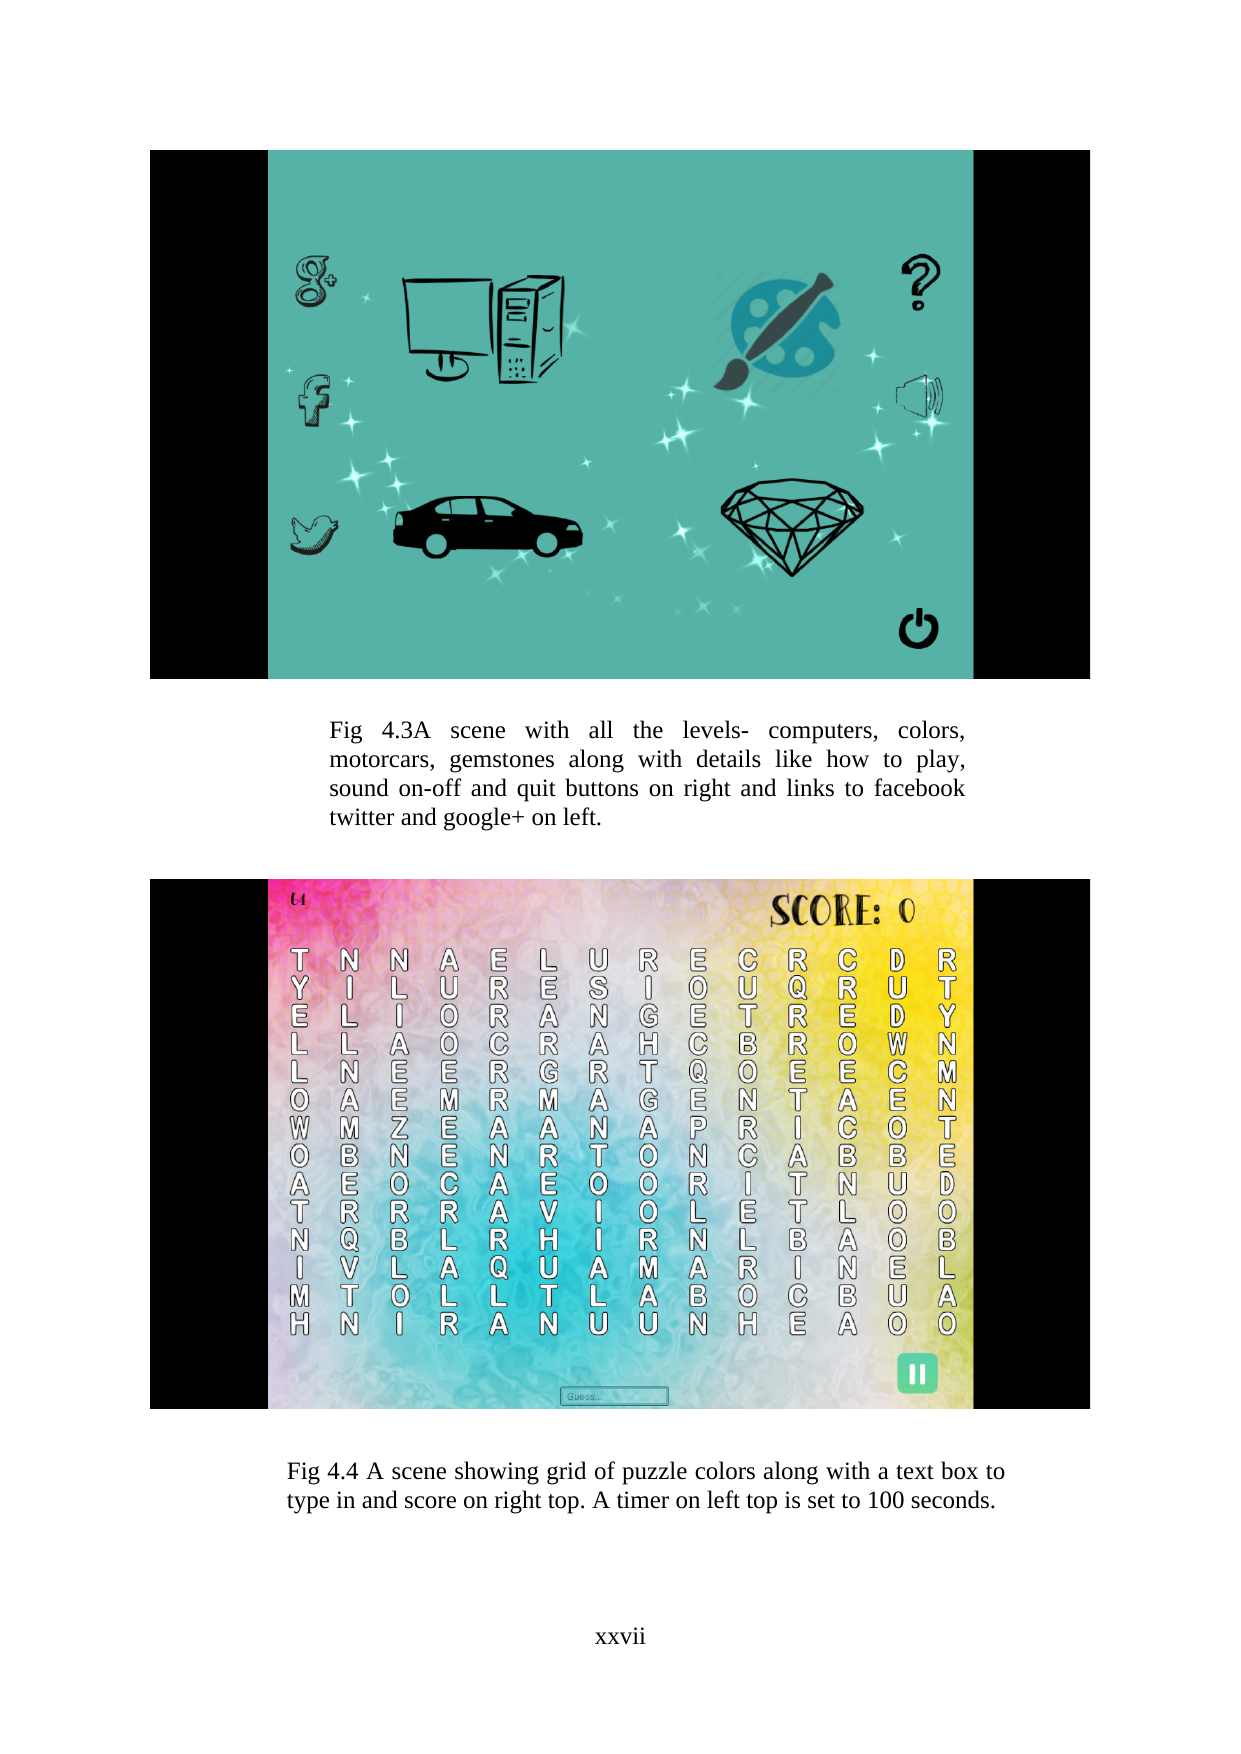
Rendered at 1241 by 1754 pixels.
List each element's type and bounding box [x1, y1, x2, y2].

picture [150, 150, 1091, 679]
picture [150, 879, 1091, 1409]
